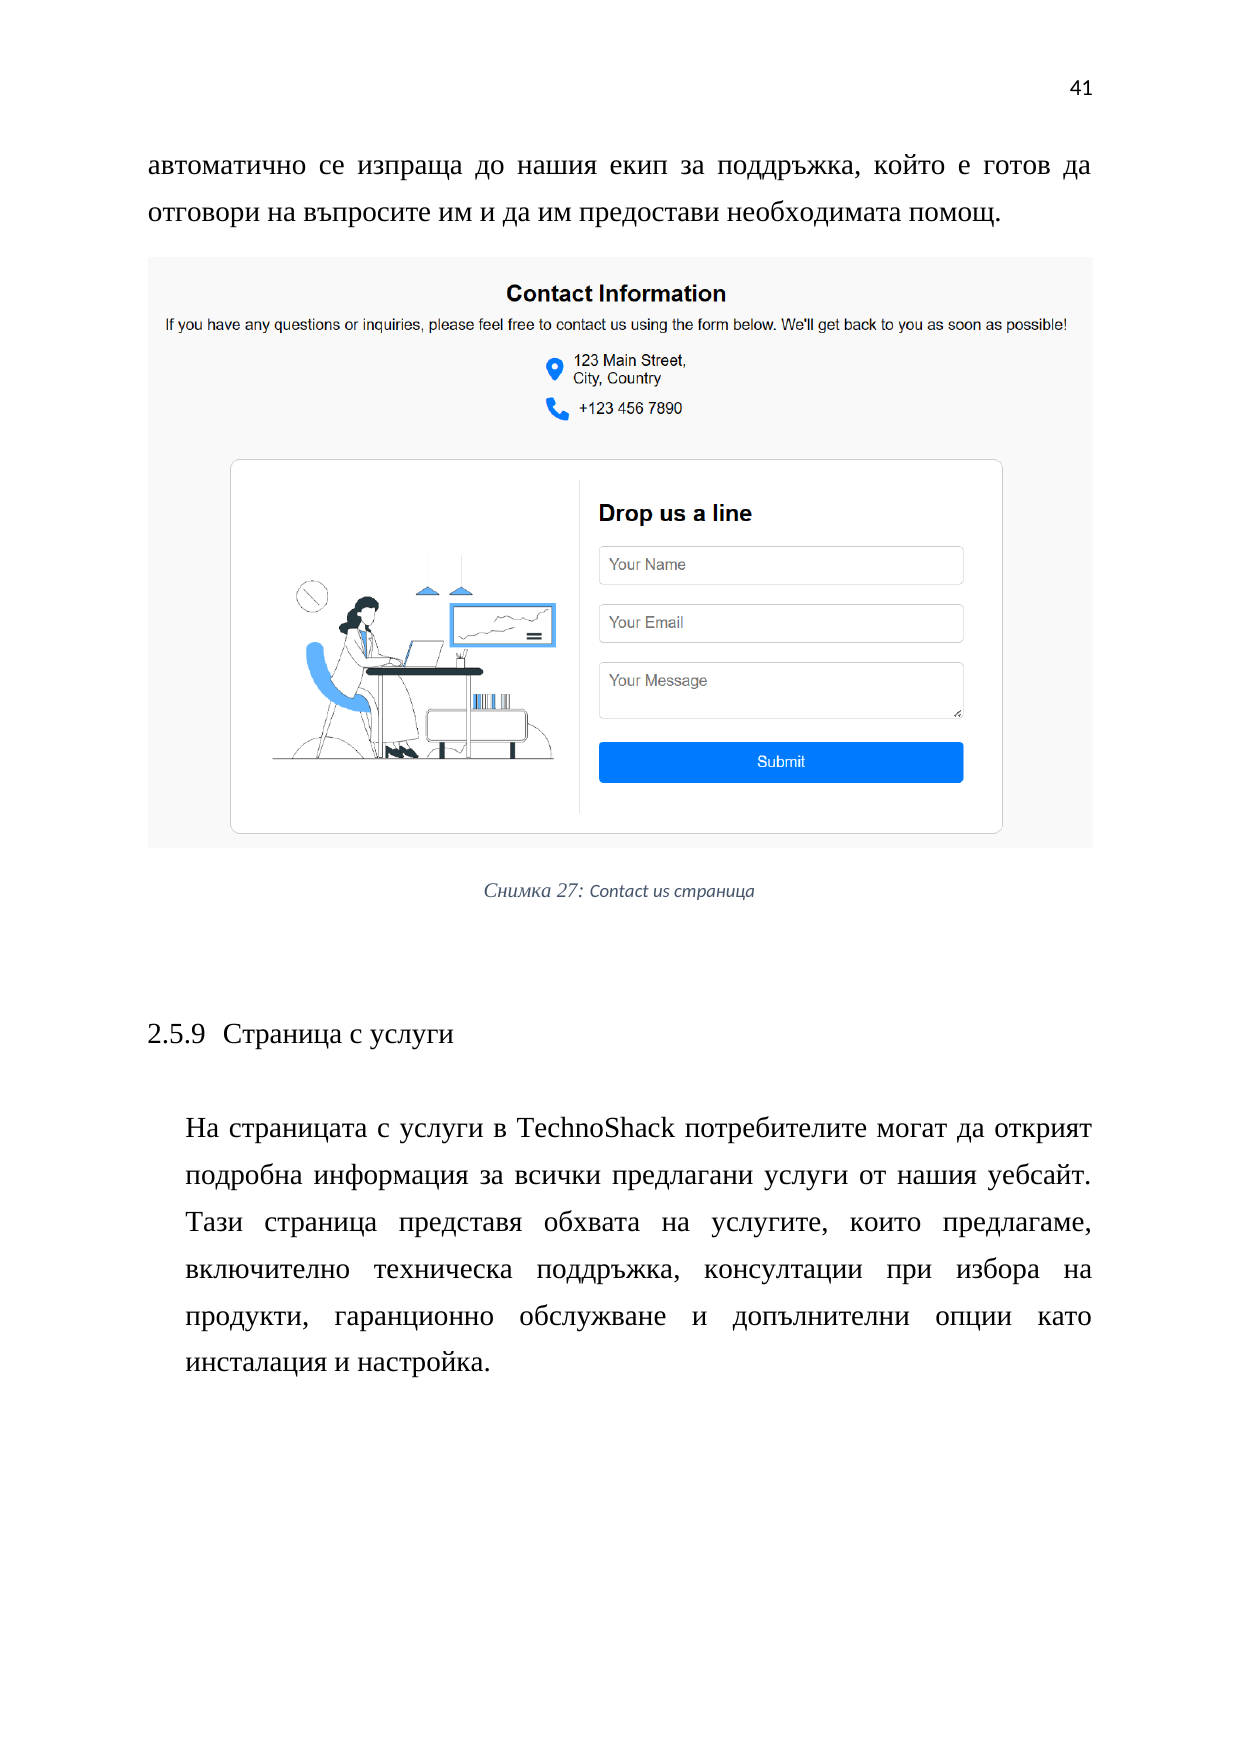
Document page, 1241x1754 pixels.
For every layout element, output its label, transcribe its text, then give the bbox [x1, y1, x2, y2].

text На страницата с услуги в TechnoShack потребителите могат да открият подробна информация за всички предлагани услуги от нашия уебсайт. Тази страница представя обхвата на услугите, които предлагаме, включително техническа поддръжка, консултации при избора на продукти, гаранционно обслужване и допълнителни опции като инсталация и настройка. [185, 1110, 1093, 1378]
text Снимка 27: Contact us страница [148, 878, 1093, 902]
picture [147, 257, 1093, 848]
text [148, 147, 1093, 228]
subtitle 2.5.9 Страница с услуги [147, 1016, 1093, 1050]
